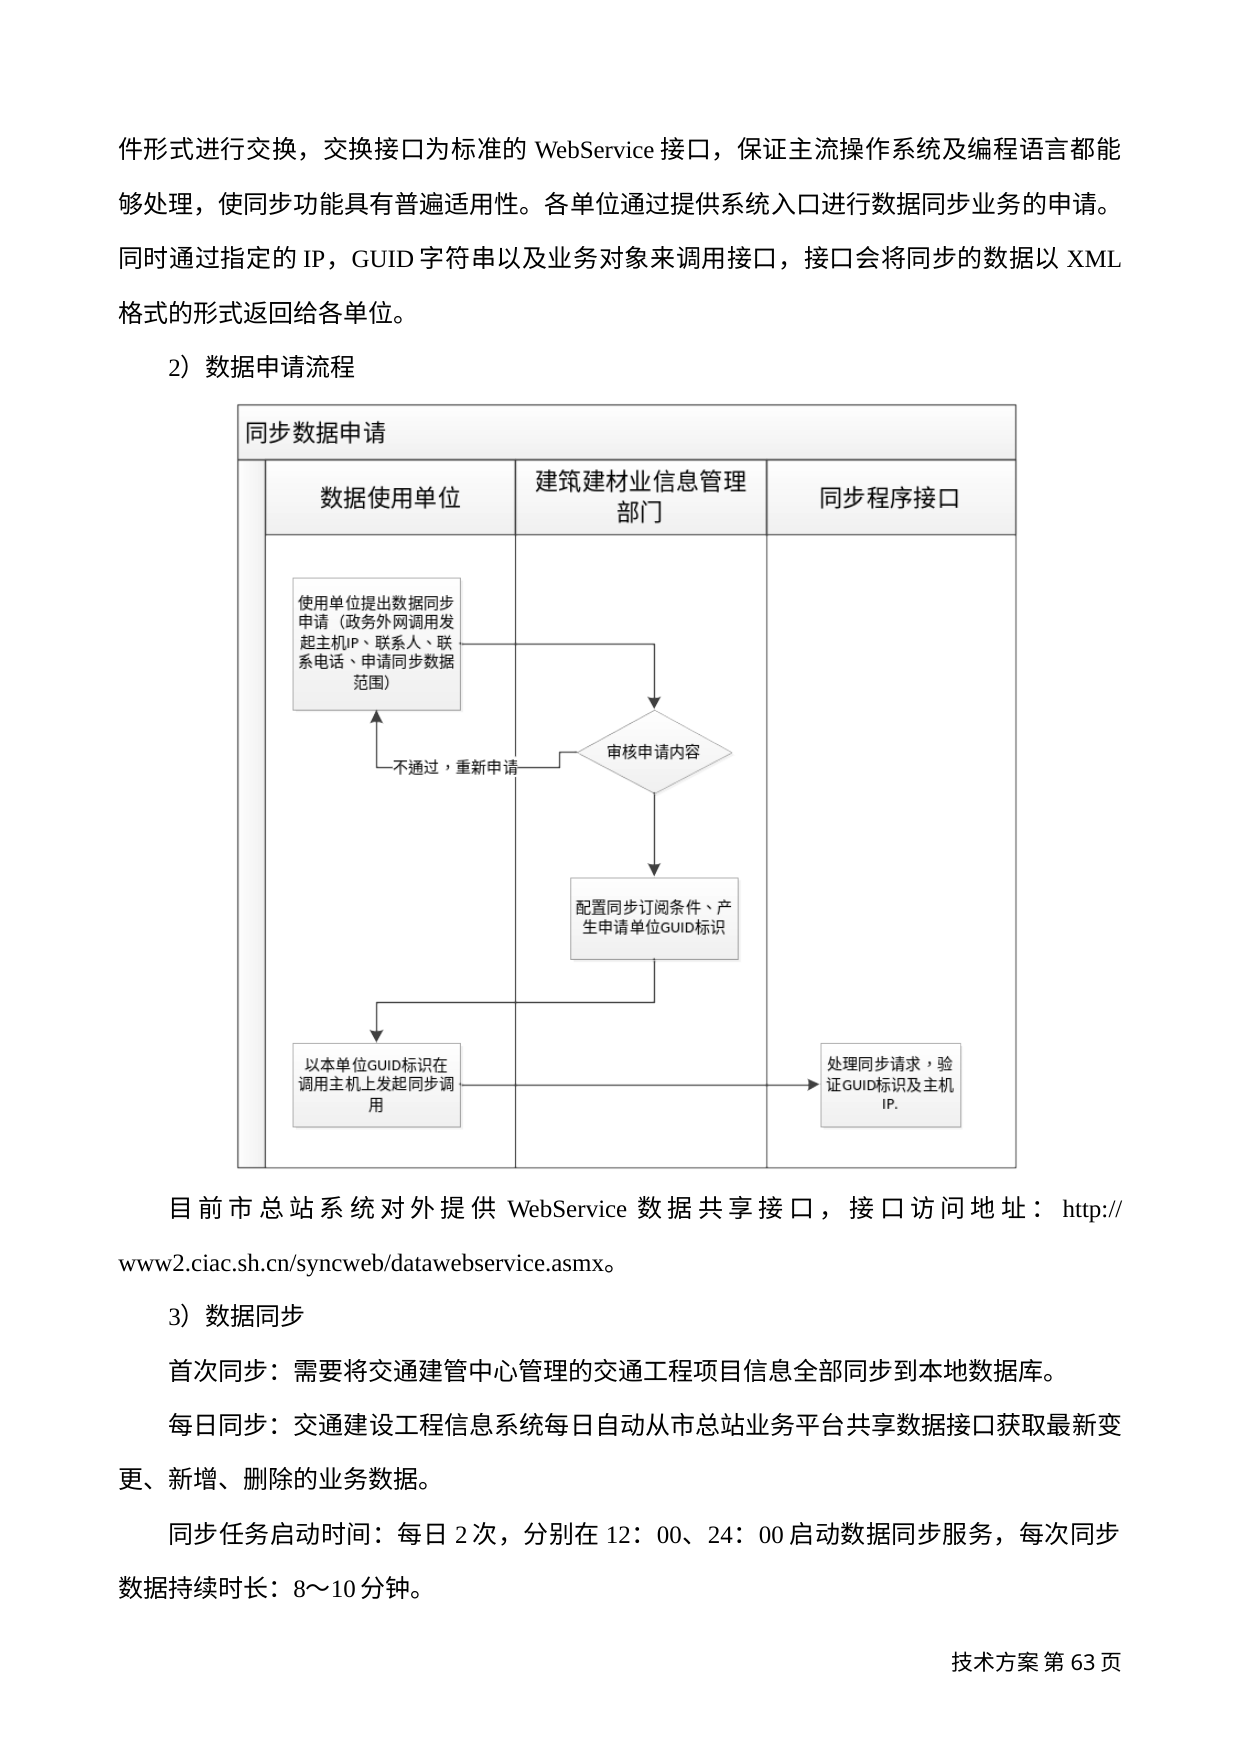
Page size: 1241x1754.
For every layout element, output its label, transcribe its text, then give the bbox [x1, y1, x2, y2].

text 首次同步：需要将交通建管中心管理的交通工程项目信息全部同步到本地数据库。 [118, 1351, 1122, 1387]
text 每日同步：交通建设工程信息系统每日自动从市总站业务平台共享数据接口获取最新变更、新增、删除的业务数据。 [118, 1406, 1122, 1496]
text 3）数据同步 [118, 1297, 1122, 1333]
text 目前市总站系统对外提供WebService数据共享接口，接口访问地址：http://www2.ciac.sh.cn/syncweb/datawebservice.asmx。 [118, 1188, 1122, 1279]
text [118, 130, 1122, 329]
text 2）数据申请流程 [118, 347, 1122, 384]
text 同步任务启动时间：每日2次，分别在12：00、24：00启动数据同步服务，每次同步数据持续时长：8～10分钟。 [118, 1514, 1122, 1605]
